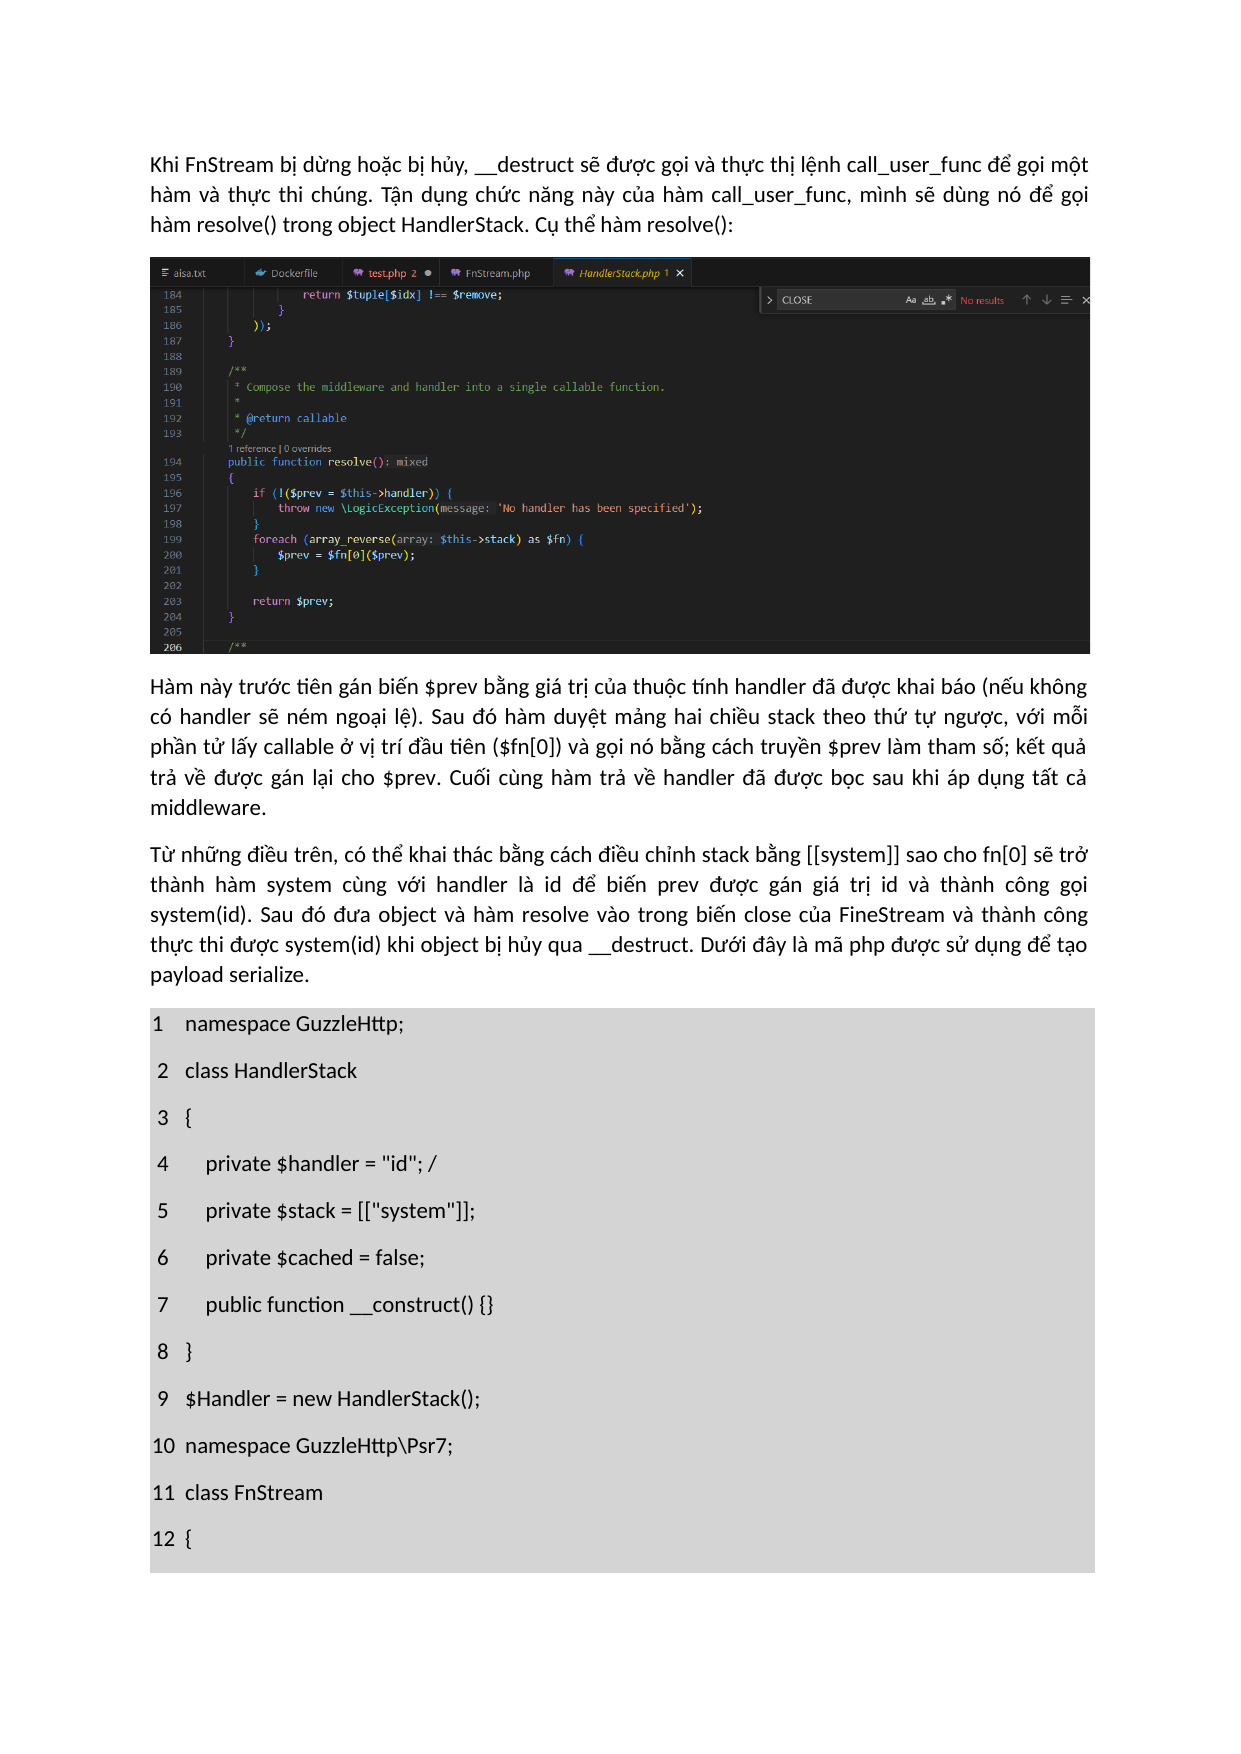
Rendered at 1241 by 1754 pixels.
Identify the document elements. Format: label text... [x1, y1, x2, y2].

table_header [150, 1008, 183, 1573]
text Khi FnStream bị dừng hoặc bị hủy, __destruct sẽ được gọi và thực thị lệnh call_user_func để gọi một hàm và thực thi chúng. Tận dụng chức năng này của hàm call_user_func, mình sẽ dùng nó để gọi hàm resolve() trong object HandlerStack. Cụ thể hàm resolve(): [150, 150, 1090, 238]
text Hàm này trước tiên gán biến $prev bằng giá trị của thuộc tính handler đã được khai báo (nếu không có handler sẽ ném ngoại lệ). Sau đó hàm duyệt mảng hai chiều stack theo thứ tự ngược, với mỗi phần tử lấy callable ở vị trí đầu tiên ($fn[0]) và gọi nó bằng cách truyền $prev làm tham số; kết quả trả về được gán lại cho $prev. Cuối cùng hàm trả về handler đã được bọc sau khi áp dụng tất cả middleware. [150, 672, 1090, 821]
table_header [183, 1008, 1095, 1573]
text Từ những điều trên, có thể khai thác bằng cách điều chỉnh stack bằng [[system]] sao cho fn[0] sẽ trở thành hàm system cùng với handler là id để biến prev được gán giá trị id và thành công gọi system(id). Sau đó đưa object và hàm resolve vào trong biến close của FineStream và thành công thực thi được system(id) khi object bị hủy qua __destruct. Dưới đây là mã php được sử dụng để tạo payload serialize. [150, 840, 1090, 988]
picture [150, 257, 1091, 654]
